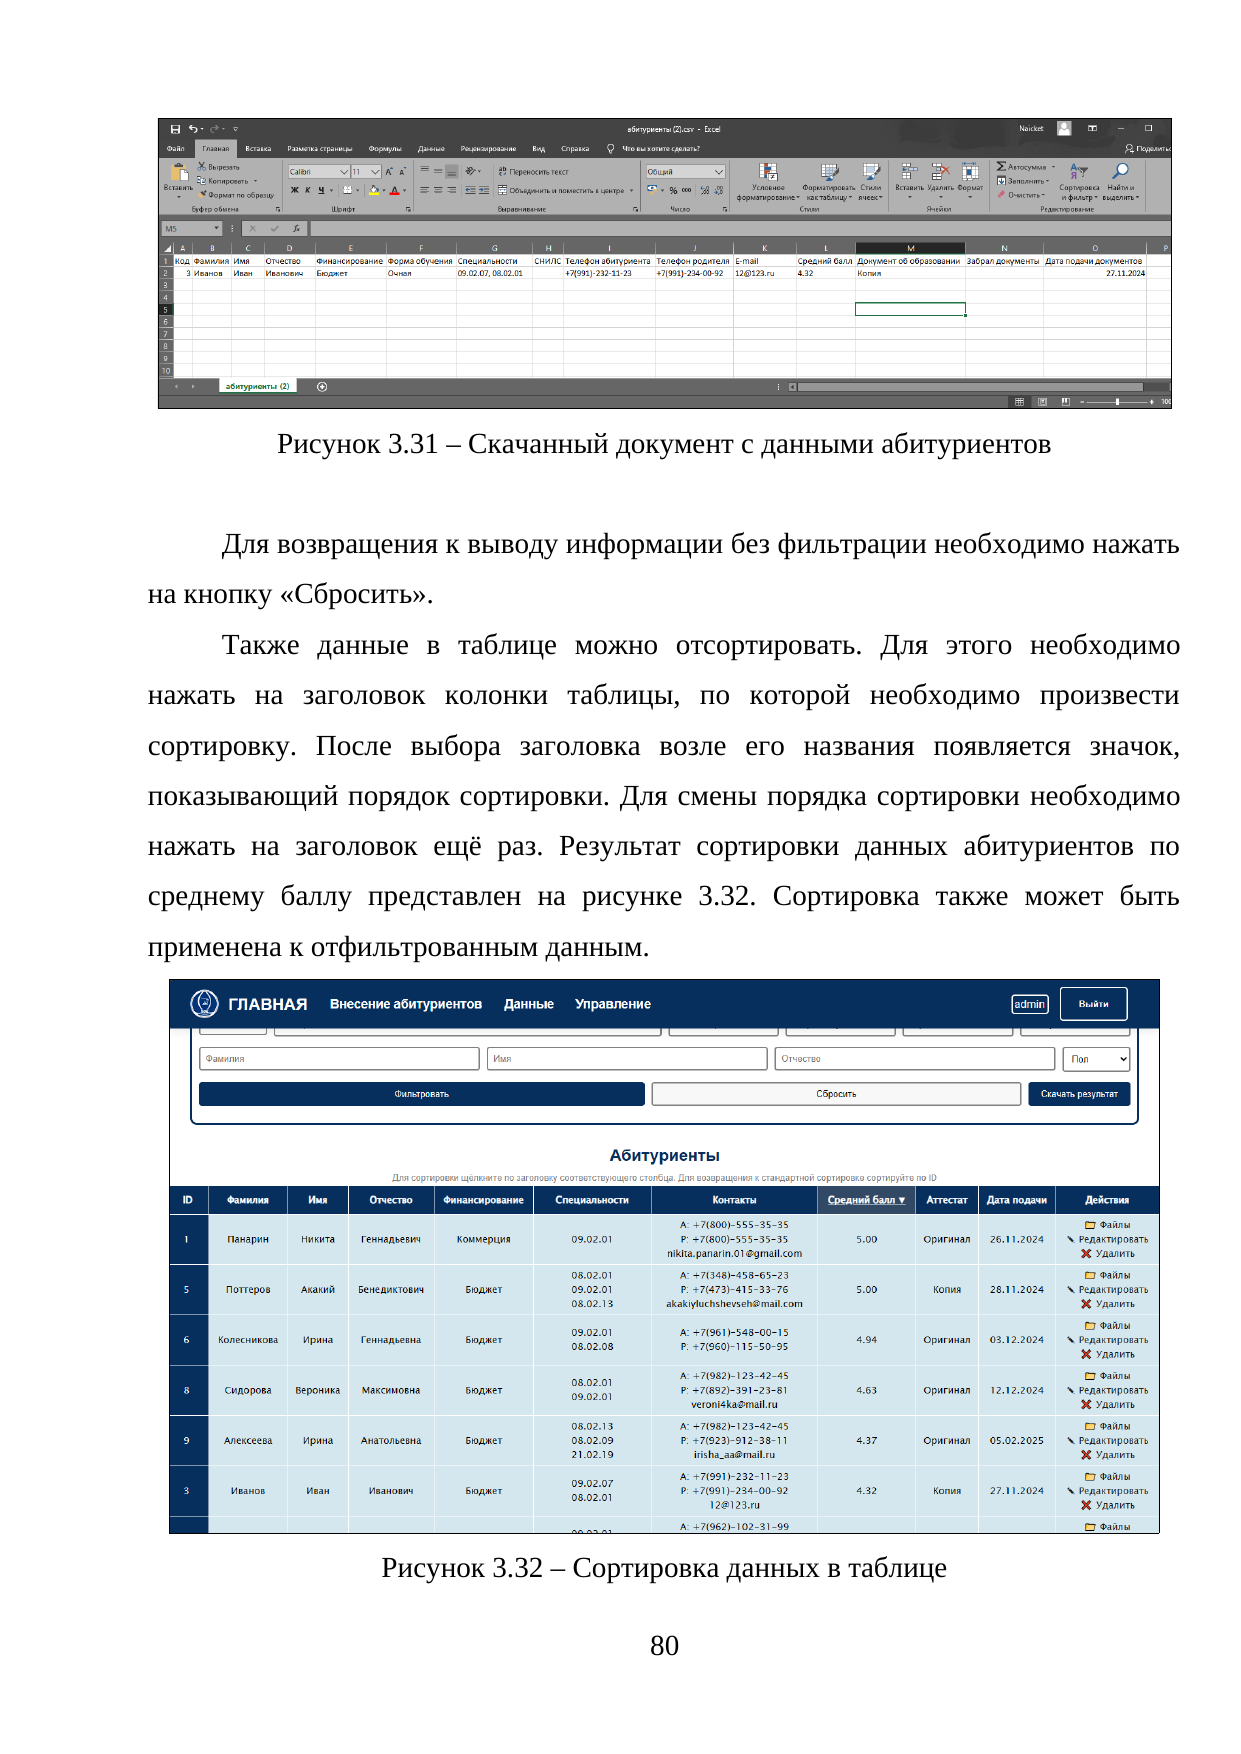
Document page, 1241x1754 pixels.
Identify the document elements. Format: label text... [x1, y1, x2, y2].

picture [159, 119, 1171, 408]
text Рисунок 3.32 – Сортировка данных в таблице [148, 1550, 1181, 1583]
text Рисунок 3.31 – Скачанный документ с данными абитуриентов [148, 426, 1181, 459]
text Для возвращения к выводу информации без фильтрации необходимо нажать на кнопку «Сбросить». [148, 526, 1181, 610]
picture [170, 980, 1159, 1533]
text Также данные в таблице можно отсортировать. Для этого необходимо нажать на заголовок колонки таблицы, по которой необходимо произвести сортировку. После выбора заголовка возле его названия появляется значок, показывающий порядок сортировки. Для смены порядка сортировки необходимо нажать на заголовок ещё раз. Результат сортировки данных абитуриентов по среднему баллу представлен на рисунке 3.32. Сортировка также может быть применена к отфильтрованным данным. [148, 627, 1181, 962]
